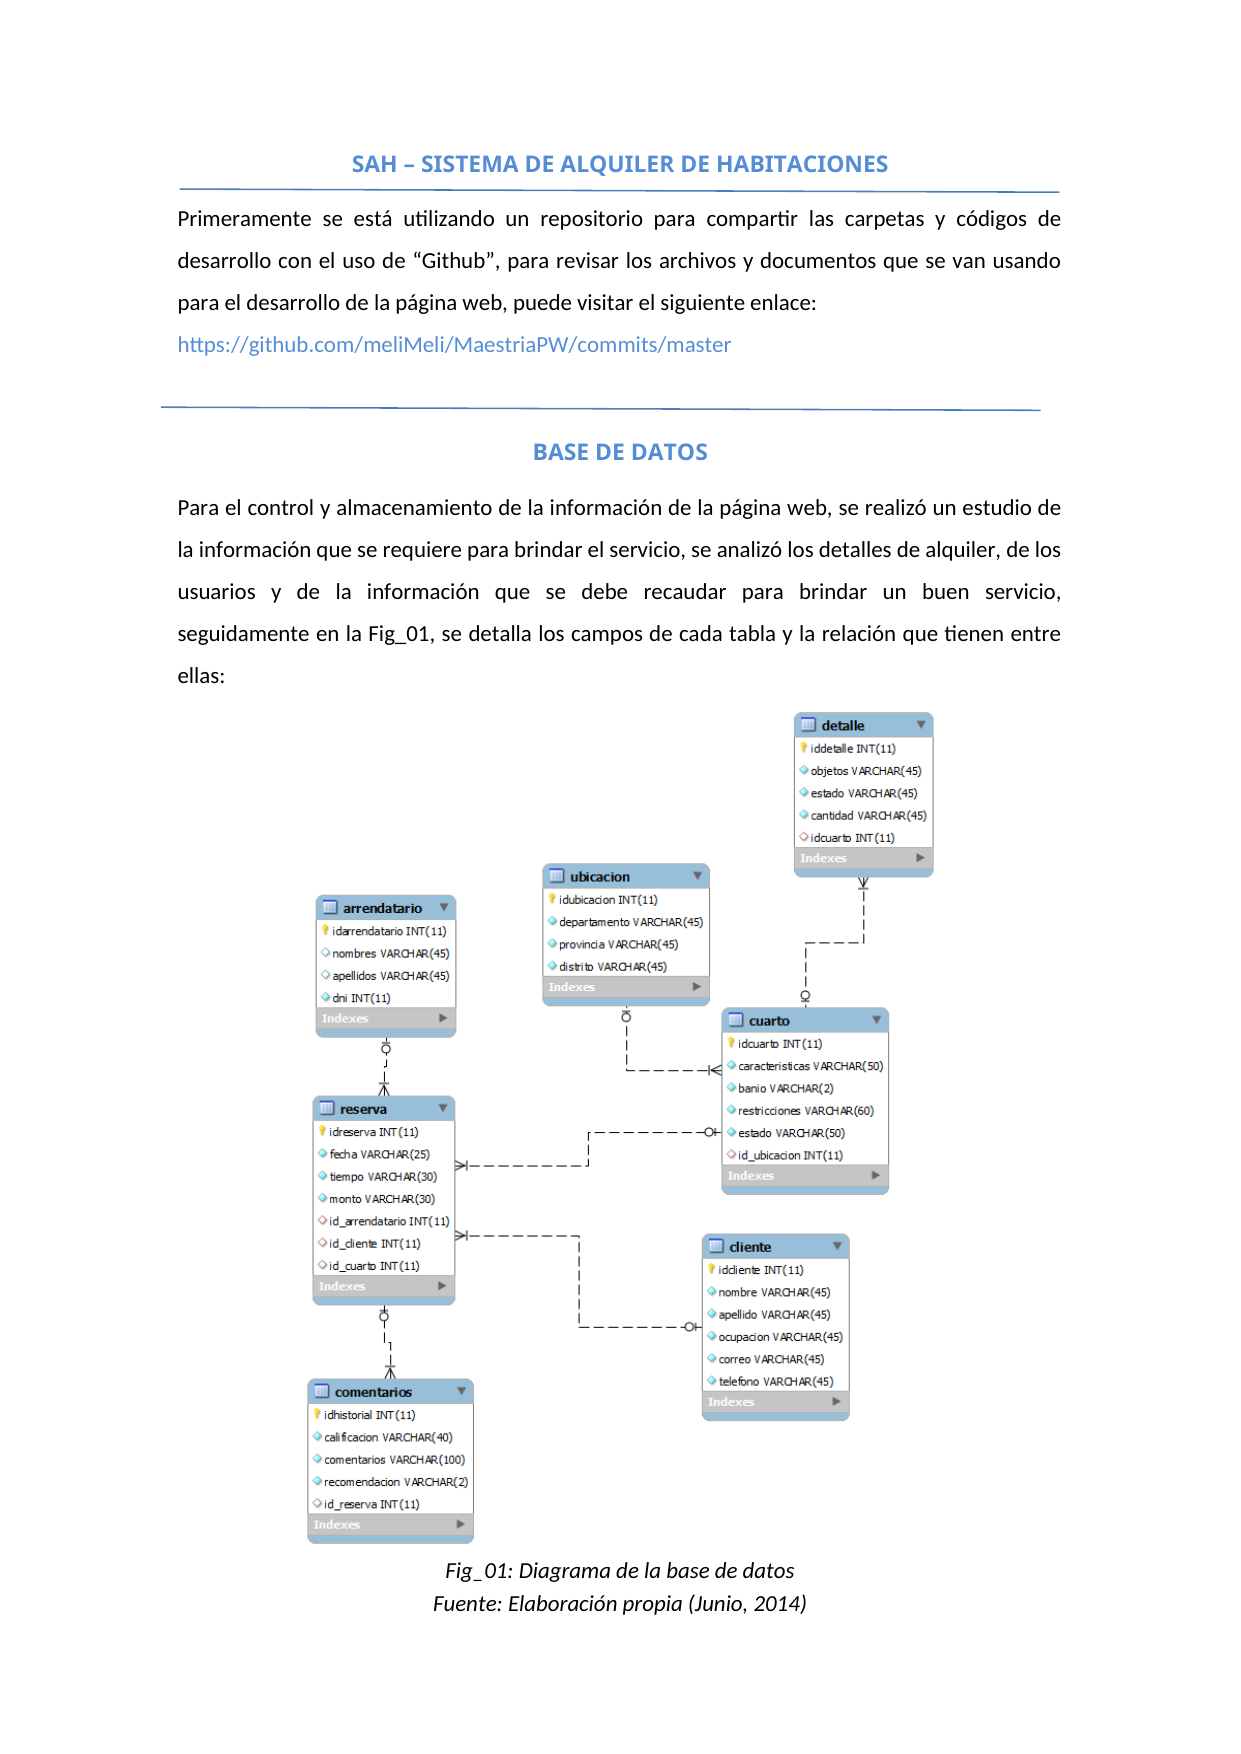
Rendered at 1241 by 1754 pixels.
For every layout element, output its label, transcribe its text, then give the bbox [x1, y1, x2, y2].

text Fuente: Elaboración propia (Junio, 2014) [177, 1589, 1063, 1617]
text Para el control y almacenamiento de la información de la página web, se realizó un estudio de la información que se requiere para brindar el servicio, se analizó los detalles de alquiler, de los usuarios y de la información que se debe recaudar para brindar un buen servicio, seguidamente en la Fig_01, se detalla los campos de cada tabla y la relación que tienen entre ellas: [177, 493, 1063, 689]
text Fig_01: Diagrama de la base de datos [177, 1557, 1063, 1584]
picture [297, 703, 943, 1553]
text SAH – SISTEMA DE ALQUILER DE HABITACIONES [177, 148, 1063, 179]
text https://github.com/meliMeli/MaestriaPW/commits/master [177, 330, 1063, 358]
text Primeramente se está utilizando un repositorio para compartir las carpetas y códigos de desarrollo con el uso de “Github”, para revisar los archivos y documentos que se van usando para el desarrollo de la página web, puede visitar el siguiente enlace: [177, 204, 1063, 316]
text BASE DE DATOS [177, 436, 1063, 468]
